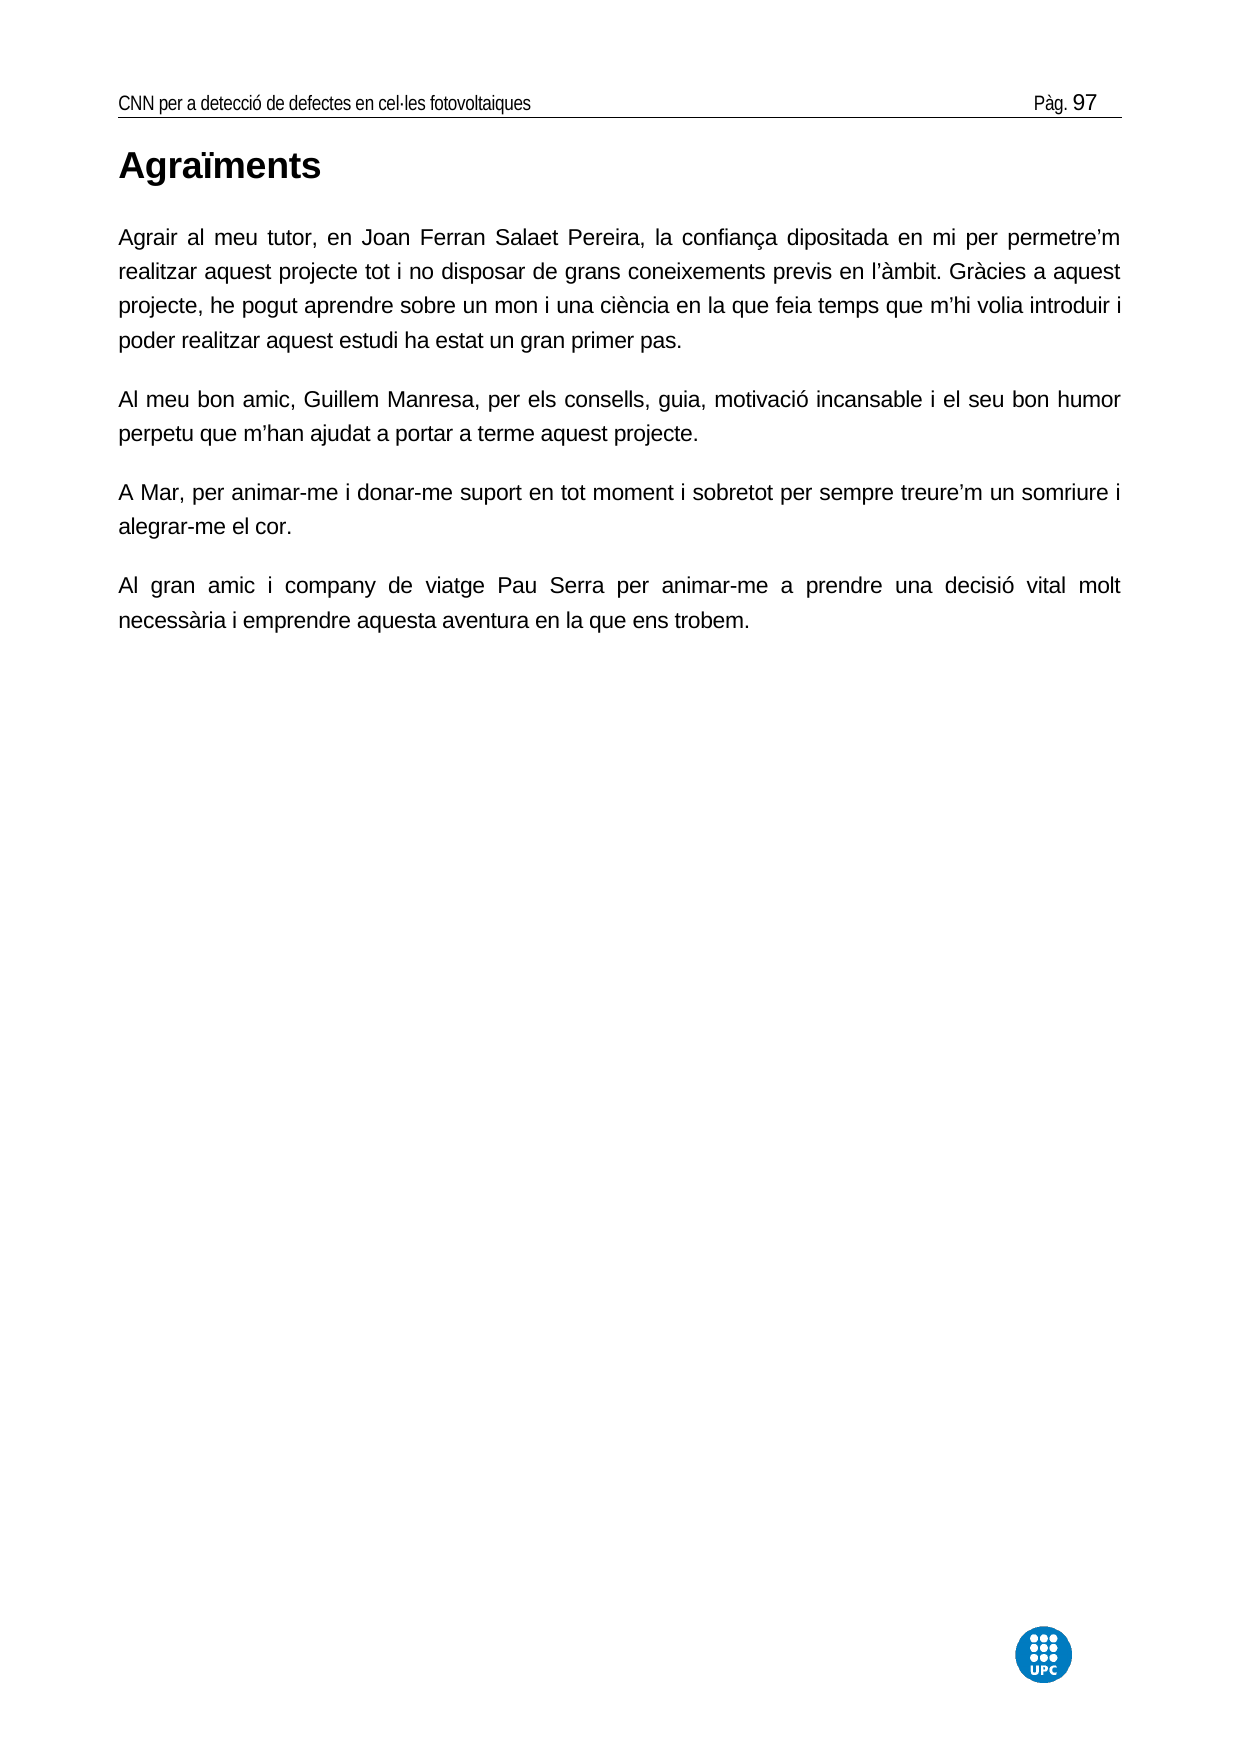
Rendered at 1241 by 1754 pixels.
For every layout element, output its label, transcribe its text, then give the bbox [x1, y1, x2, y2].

text Al gran amic i company de viatge Pau Serra per animar-me a prendre una decisió vital molt necessària i emprendre aquesta aventura en la que ens trobem. [118, 572, 1122, 633]
text Al meu bon amic, Guillem Manresa, per els consells, guia, motivació incansable i el seu bon humor perpetu que m’han ajudat a portar a terme aquest projecte. [118, 386, 1122, 446]
picture [1008, 1619, 1079, 1690]
subtitle Agraïments [118, 143, 1122, 186]
text Agrair al meu tutor, en Joan Ferran Salaet Pereira, la confiança dipositada en mi per permetre’m realitzar aquest projecte tot i no disposar de grans coneixements previs en l’àmbit. Gràcies a aquest projecte, he pogut aprendre sobre un mon i una ciència en la que feia temps que m’hi volia introduir i poder realitzar aquest estudi ha estat un gran primer pas. [118, 224, 1122, 353]
text A Mar, per animar-me i donar-me suport en tot moment i sobretot per sempre treure’m un somriure i alegrar-me el cor. [118, 479, 1122, 540]
